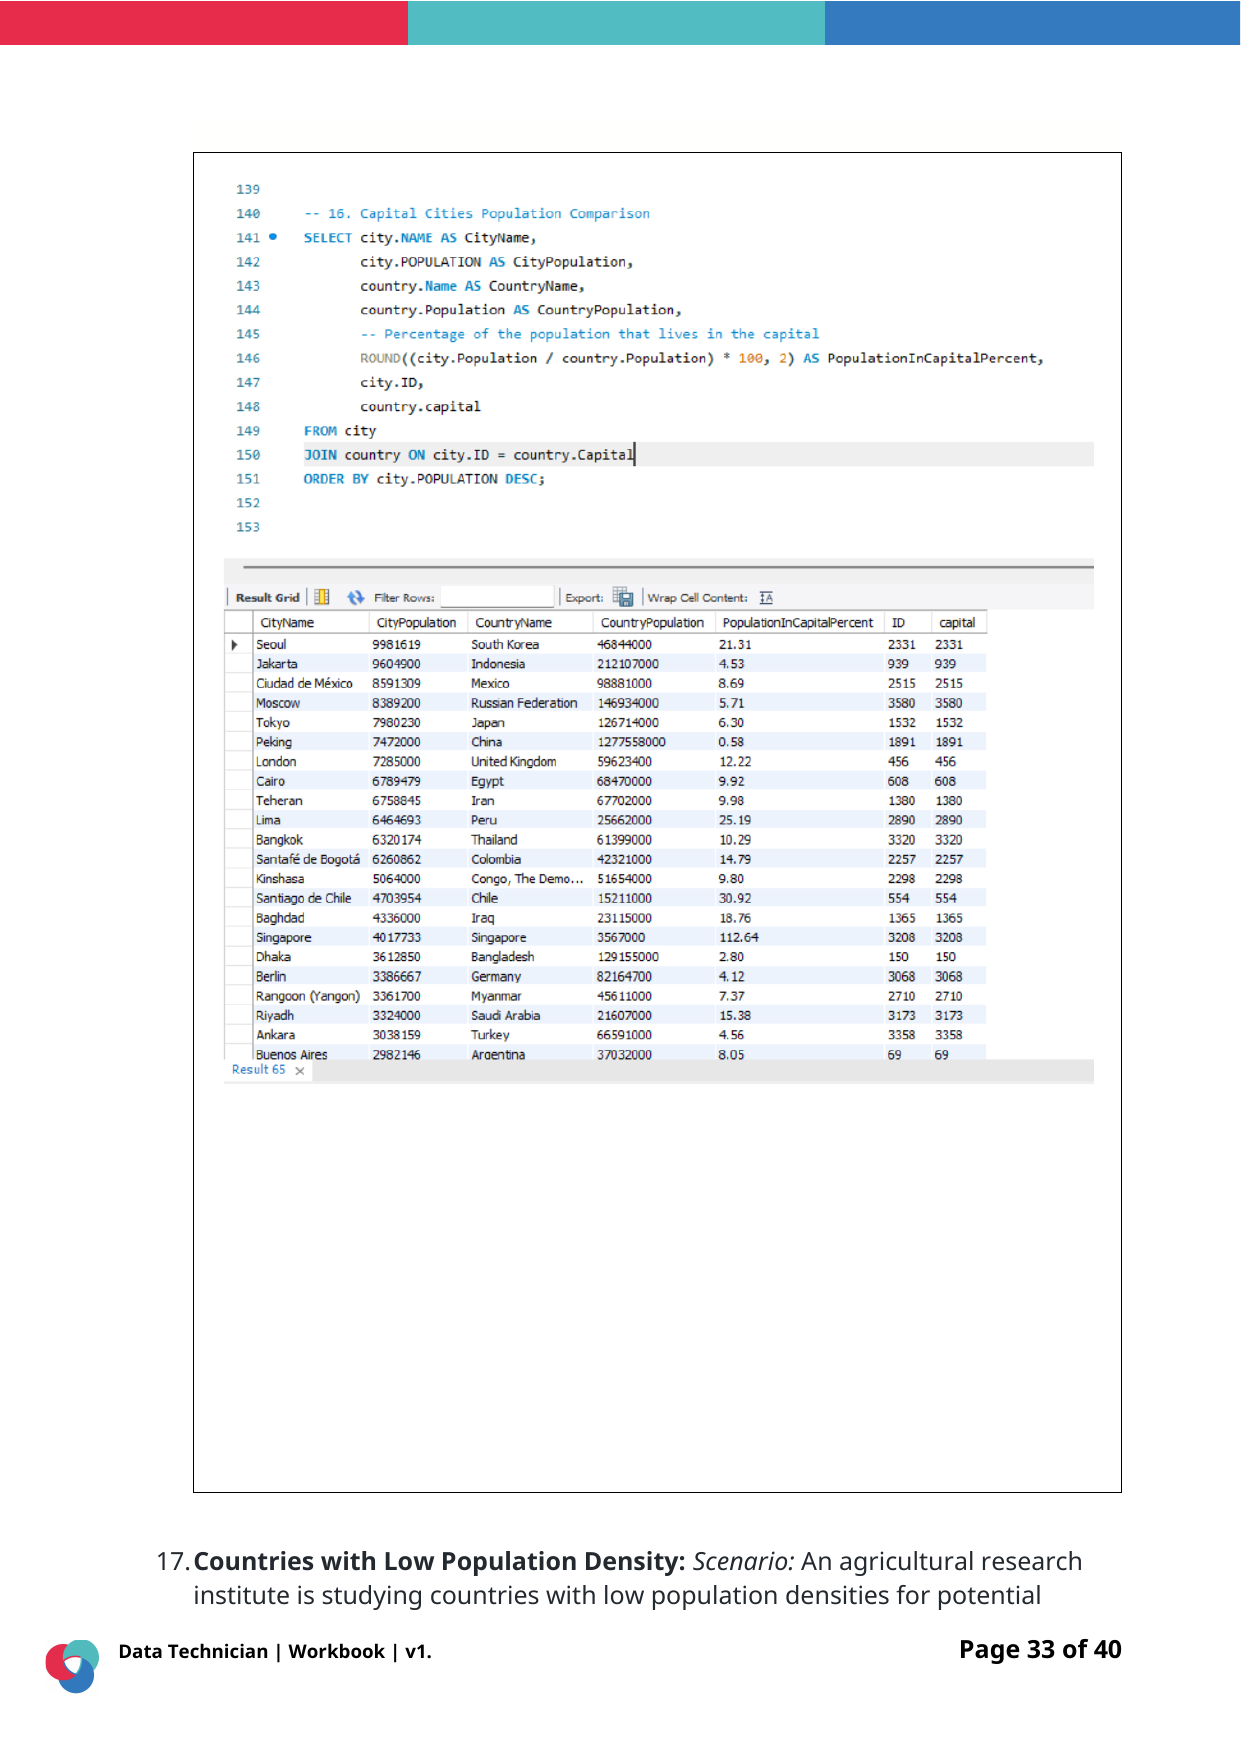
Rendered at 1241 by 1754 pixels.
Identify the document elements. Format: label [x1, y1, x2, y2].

table_header [194, 153, 1121, 1492]
list [156, 1543, 1122, 1612]
picture [45, 1640, 100, 1694]
